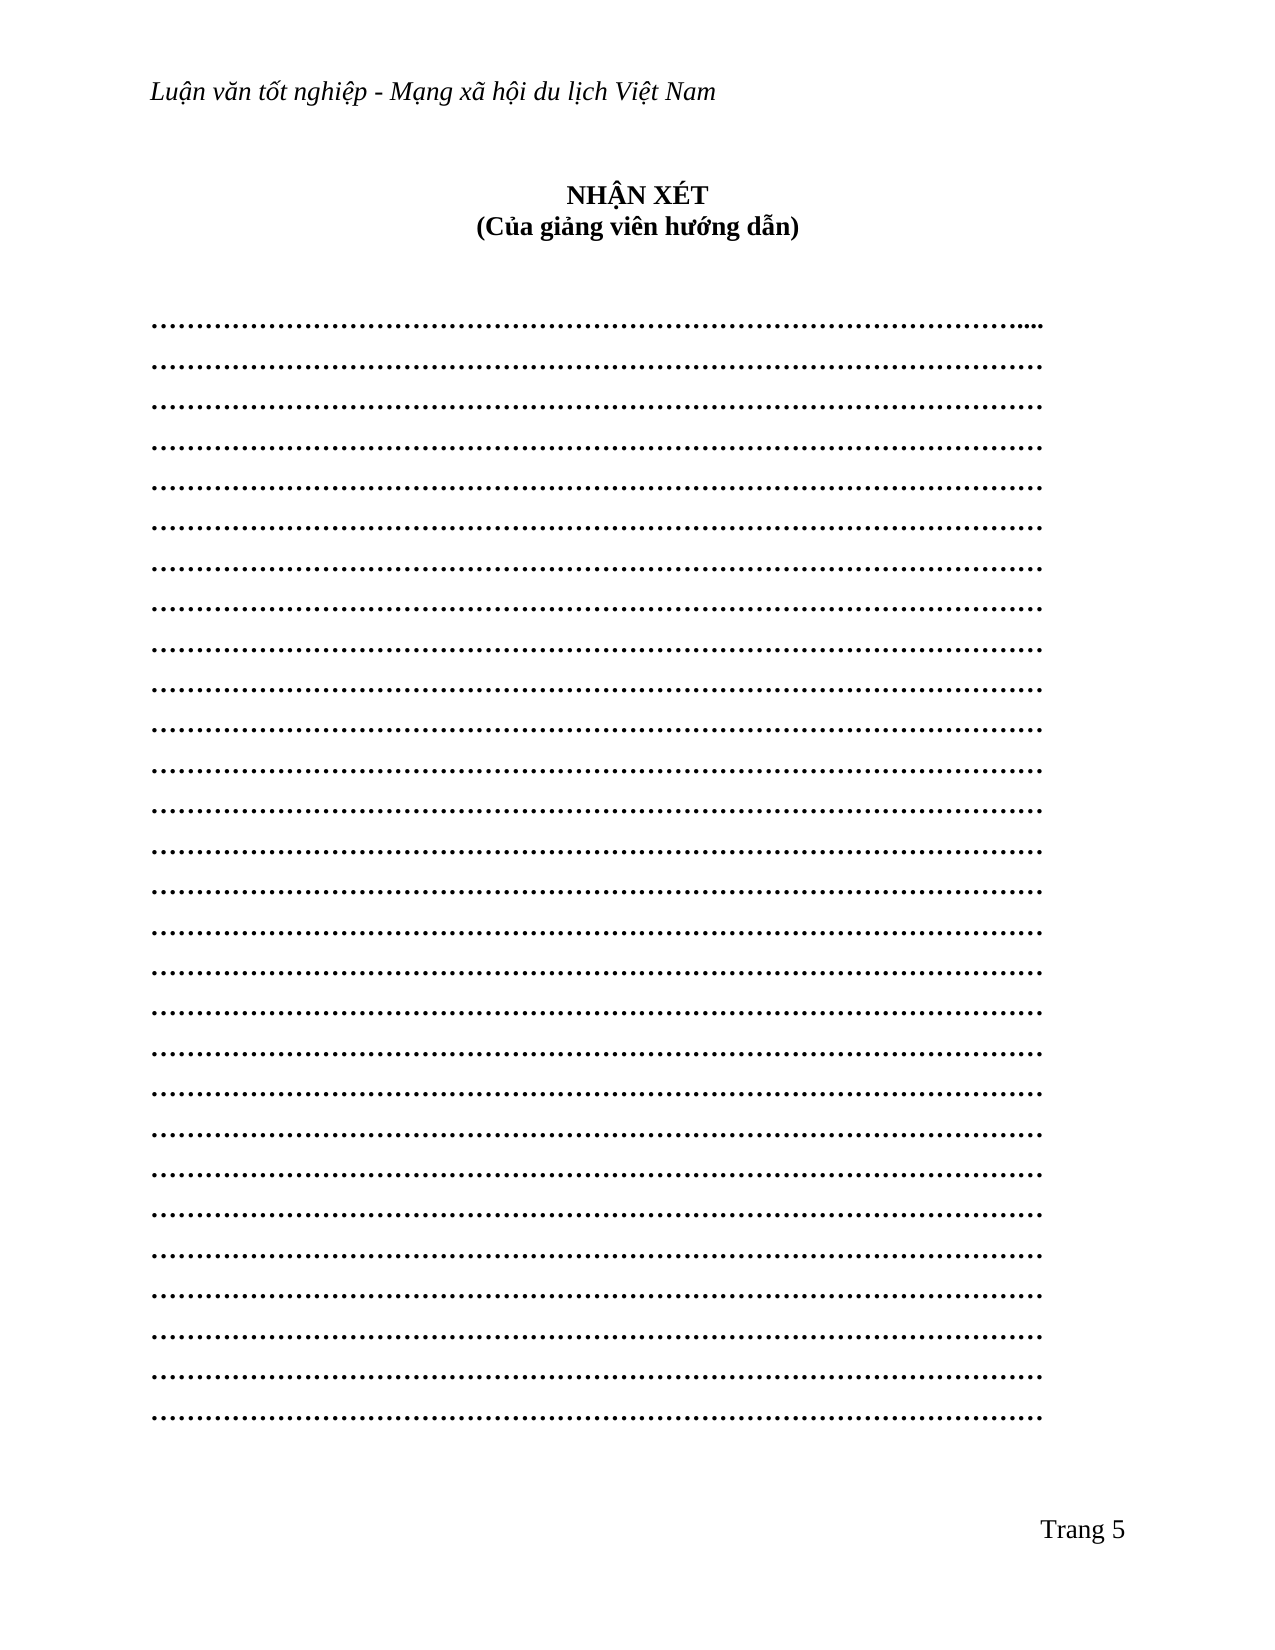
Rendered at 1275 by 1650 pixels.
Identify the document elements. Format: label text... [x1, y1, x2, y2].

text ……………………………………………………………………………………… [150, 1112, 1125, 1143]
text ……………………………………………………………………………………… [150, 990, 1125, 1022]
text ……………………………………………………………………………………… [150, 505, 1125, 537]
text ……………………………………………………………………………………… [150, 1152, 1125, 1183]
text ……………………………………………………………………………………… [150, 465, 1125, 496]
text ……………………………………………………………………………………… [150, 829, 1125, 860]
text ……………………………………………………………………………………… [150, 1273, 1125, 1304]
text ……………………………………………………………………………………… [150, 748, 1125, 779]
text (Của giảng viên hướng dẫn) [150, 210, 1125, 241]
text ……………………………………………………………………………………… [150, 586, 1125, 617]
text ……………………………………………………………………………………… [150, 1031, 1125, 1062]
text ……………………………………………………………………………………… [150, 424, 1125, 456]
text ……………………………………………………………………………………… [150, 627, 1125, 658]
text ……………………………………………………………………………………… [150, 1071, 1125, 1102]
text ……………………………………………………………………………………… [150, 1354, 1125, 1385]
text ……………………………………………………………………………………… [150, 667, 1125, 698]
text ……………………………………………………………………………………… [150, 950, 1125, 981]
text ……………………………………………………………………………………… [150, 909, 1125, 941]
text ……………………………………………………………………………………… [150, 1233, 1125, 1264]
text ……………………………………………………………………………………… [150, 869, 1125, 900]
text ……………………………………………………………………………………… [150, 1192, 1125, 1224]
text ……………………………………………………………………………………… [150, 546, 1125, 577]
text ……………………………………………………………………………………… [150, 788, 1125, 819]
text ……………………………………………………………………………………… [150, 1394, 1125, 1426]
text ……………………………………………………………………………………… [150, 707, 1125, 739]
text ……………………………………………………………………………………… [150, 344, 1125, 375]
text ……………………………………………………………………………………… [150, 384, 1125, 415]
text ……………………………………………………………………………………… [150, 1314, 1125, 1345]
text …………………………………………………………………………………….... [150, 303, 1125, 334]
text NHẬN XÉT [150, 179, 1125, 210]
